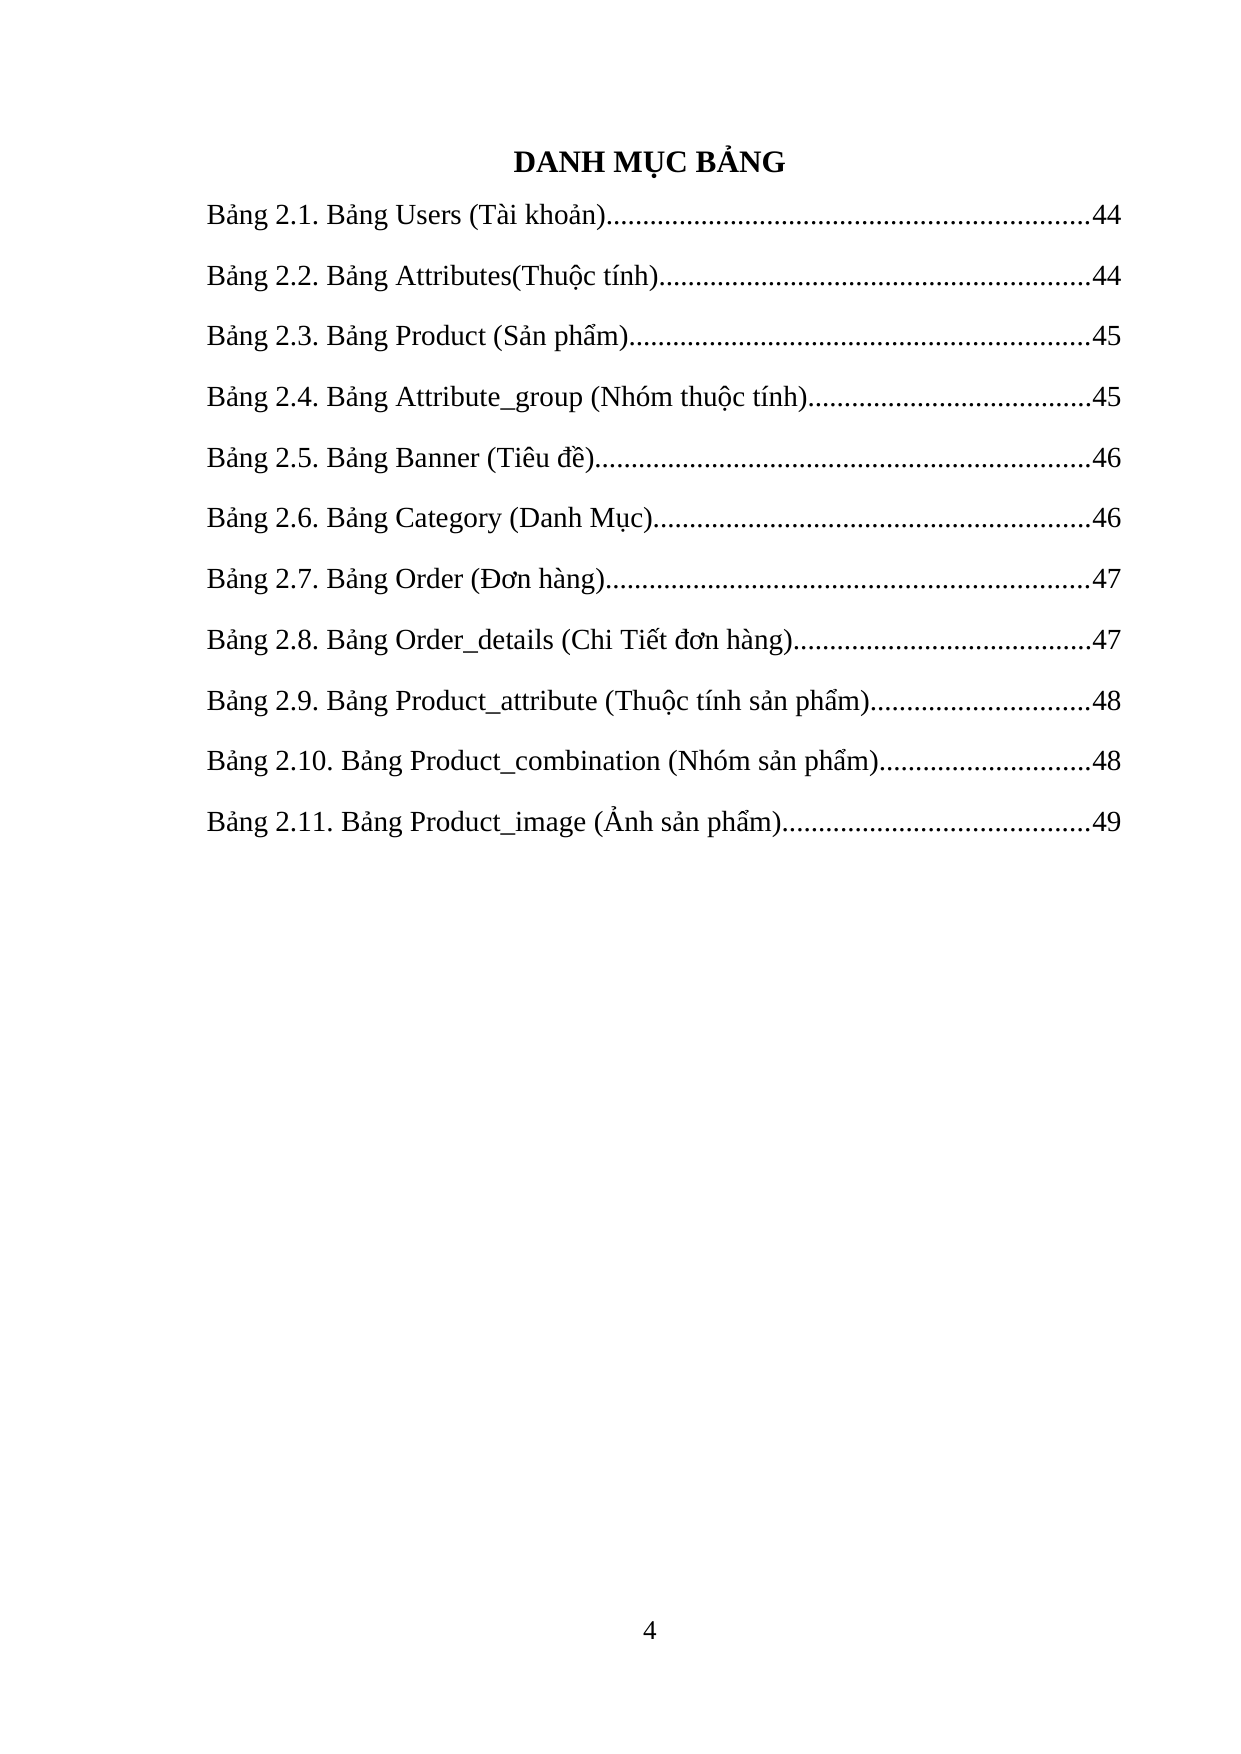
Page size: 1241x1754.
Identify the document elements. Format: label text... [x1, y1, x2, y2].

text Bảng 2.10. Bảng Product_combination (Nhóm sản phẩm) 48 [206, 743, 1122, 777]
text Bảng 2.3. Bảng Product (Sản phẩm) 45 [206, 318, 1122, 352]
text Bảng 2.9. Bảng Product_attribute (Thuộc tính sản phẩm) 48 [206, 683, 1122, 716]
text Bảng 2.7. Bảng Order (Đơn hàng) 47 [206, 561, 1122, 595]
text Bảng 2.11. Bảng Product_image (Ảnh sản phẩm) 49 [206, 804, 1122, 838]
text Bảng 2.8. Bảng Order_details (Chi Tiết đơn hàng) 47 [206, 622, 1122, 656]
subtitle DANH MỤC BẢNG [177, 143, 1122, 179]
text Bảng 2.6. Bảng Category (Danh Mục) 46 [206, 501, 1122, 534]
text Bảng 2.1. Bảng Users (Tài khoản) 44 [206, 197, 1122, 231]
text Bảng 2.2. Bảng Attributes(Thuộc tính) 44 [206, 258, 1122, 291]
text Bảng 2.4. Bảng Attribute_group (Nhóm thuộc tính) 45 [206, 379, 1122, 413]
text Bảng 2.5. Bảng Banner (Tiêu đề) 46 [206, 440, 1122, 473]
